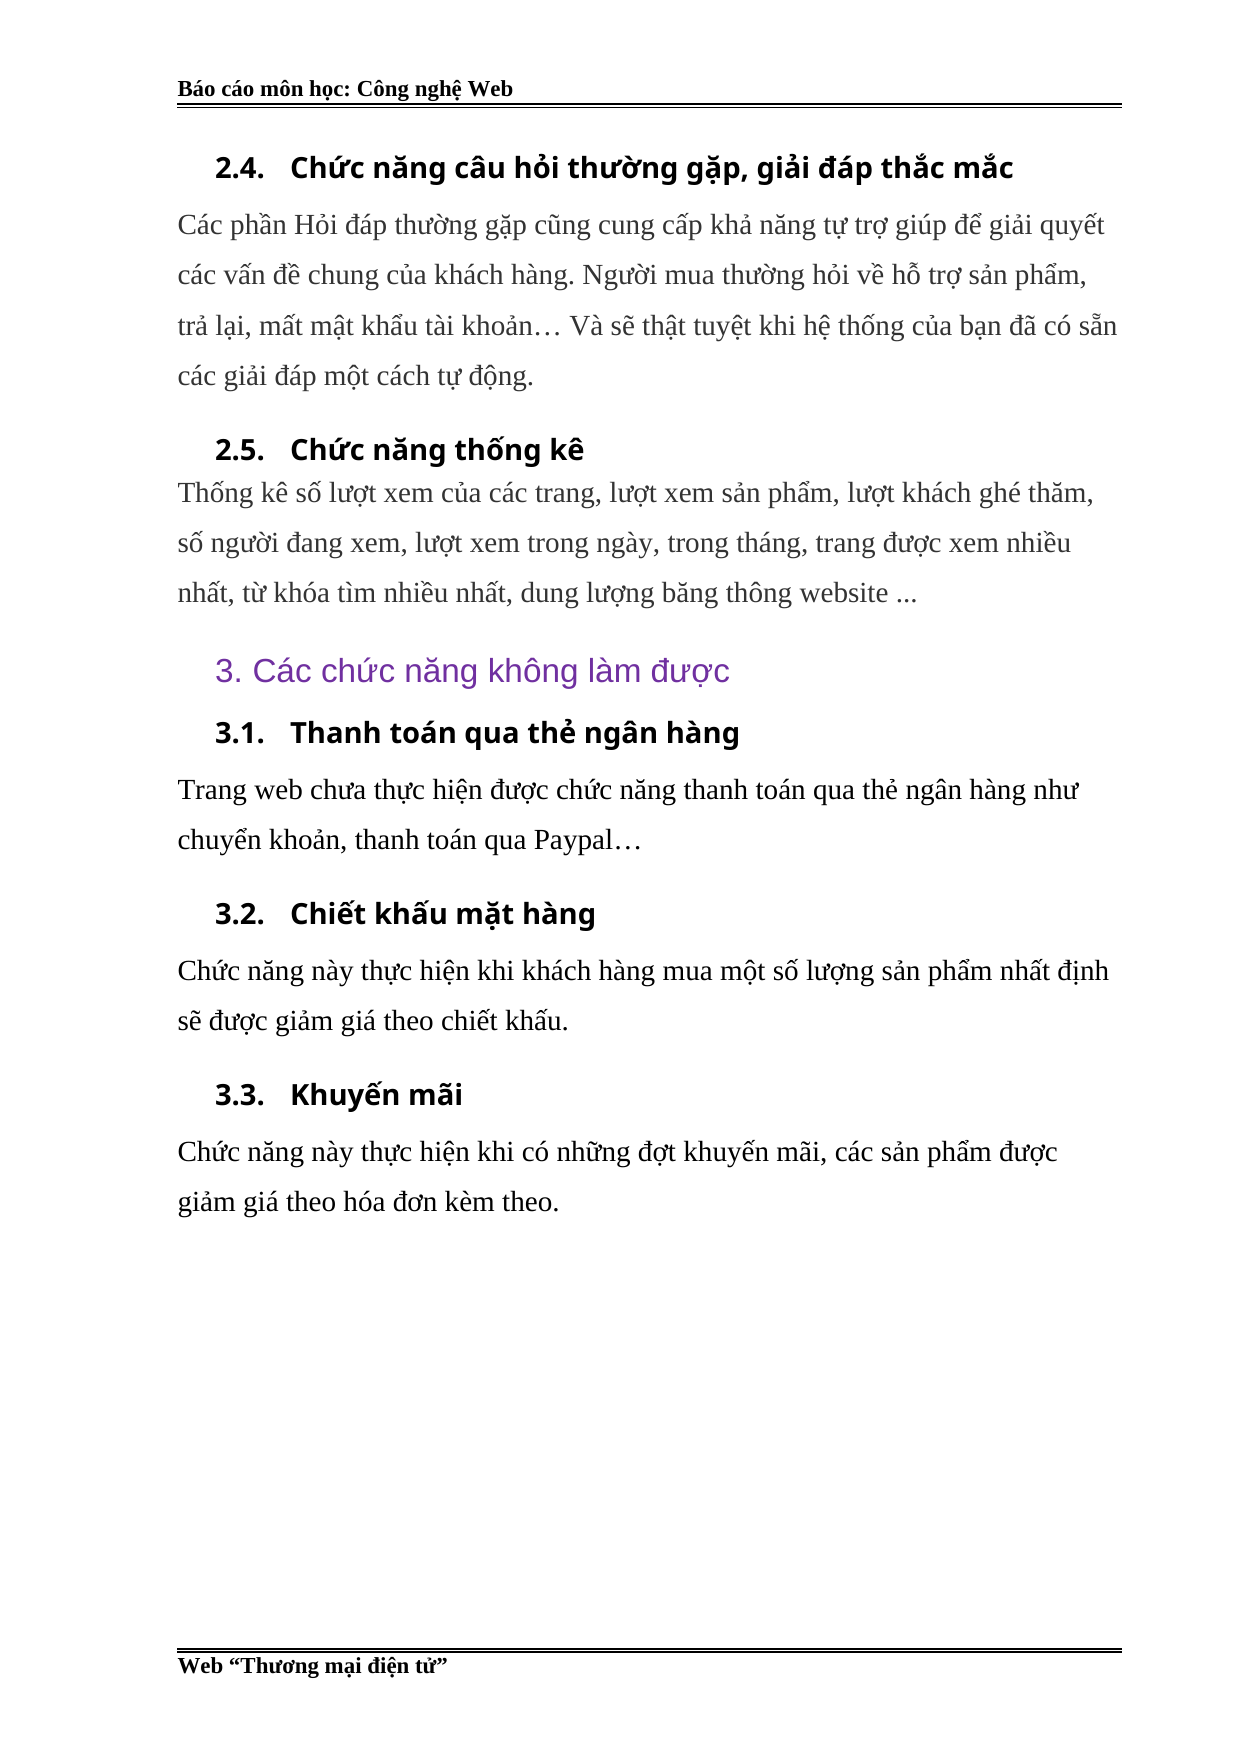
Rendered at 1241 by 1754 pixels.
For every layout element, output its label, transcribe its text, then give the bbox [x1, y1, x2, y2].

subtitle Thanh toán qua thẻ ngân hàng [215, 713, 1122, 752]
text Chức năng này thực hiện khi có những đợt khuyến mãi, các sản phẩm được giảm giá theo hóa đơn kèm theo. [177, 1134, 1122, 1218]
text Các phần Hỏi đáp thường gặp cũng cung cấp khả năng tự trợ giúp để giải quyết các vấn đề chung của khách hàng. Người mua thường hỏi về hỗ trợ sản phẩm, trả lại, mất mật khẩu tài khoản… Và sẽ thật tuyệt khi hệ thống của bạn đã có sẵn các giải đáp một cách tự động. [177, 207, 1122, 392]
text Trang web chưa thực hiện được chức năng thanh toán qua thẻ ngân hàng như chuyển khoản, thanh toán qua Paypal… [177, 772, 1122, 856]
subtitle Chức năng thống kê [215, 429, 1122, 469]
text Thống kê số lượt xem của các trang, lượt xem sản phẩm, lượt khách ghé thăm, số người đang xem, lượt xem trong ngày, trong tháng, trang được xem nhiều nhất, từ khóa tìm nhiều nhất, dung lượng băng thông website ... [177, 475, 1122, 609]
subtitle Chức năng câu hỏi thường gặp, giải đáp thắc mắc [215, 148, 1122, 187]
subtitle Khuyến mãi [215, 1074, 1122, 1114]
subtitle Các chức năng không làm được [215, 651, 1122, 689]
subtitle Chiết khấu mặt hàng [215, 893, 1122, 933]
text Chức năng này thực hiện khi khách hàng mua một số lượng sản phẩm nhất định sẽ được giảm giá theo chiết khấu. [177, 953, 1122, 1037]
